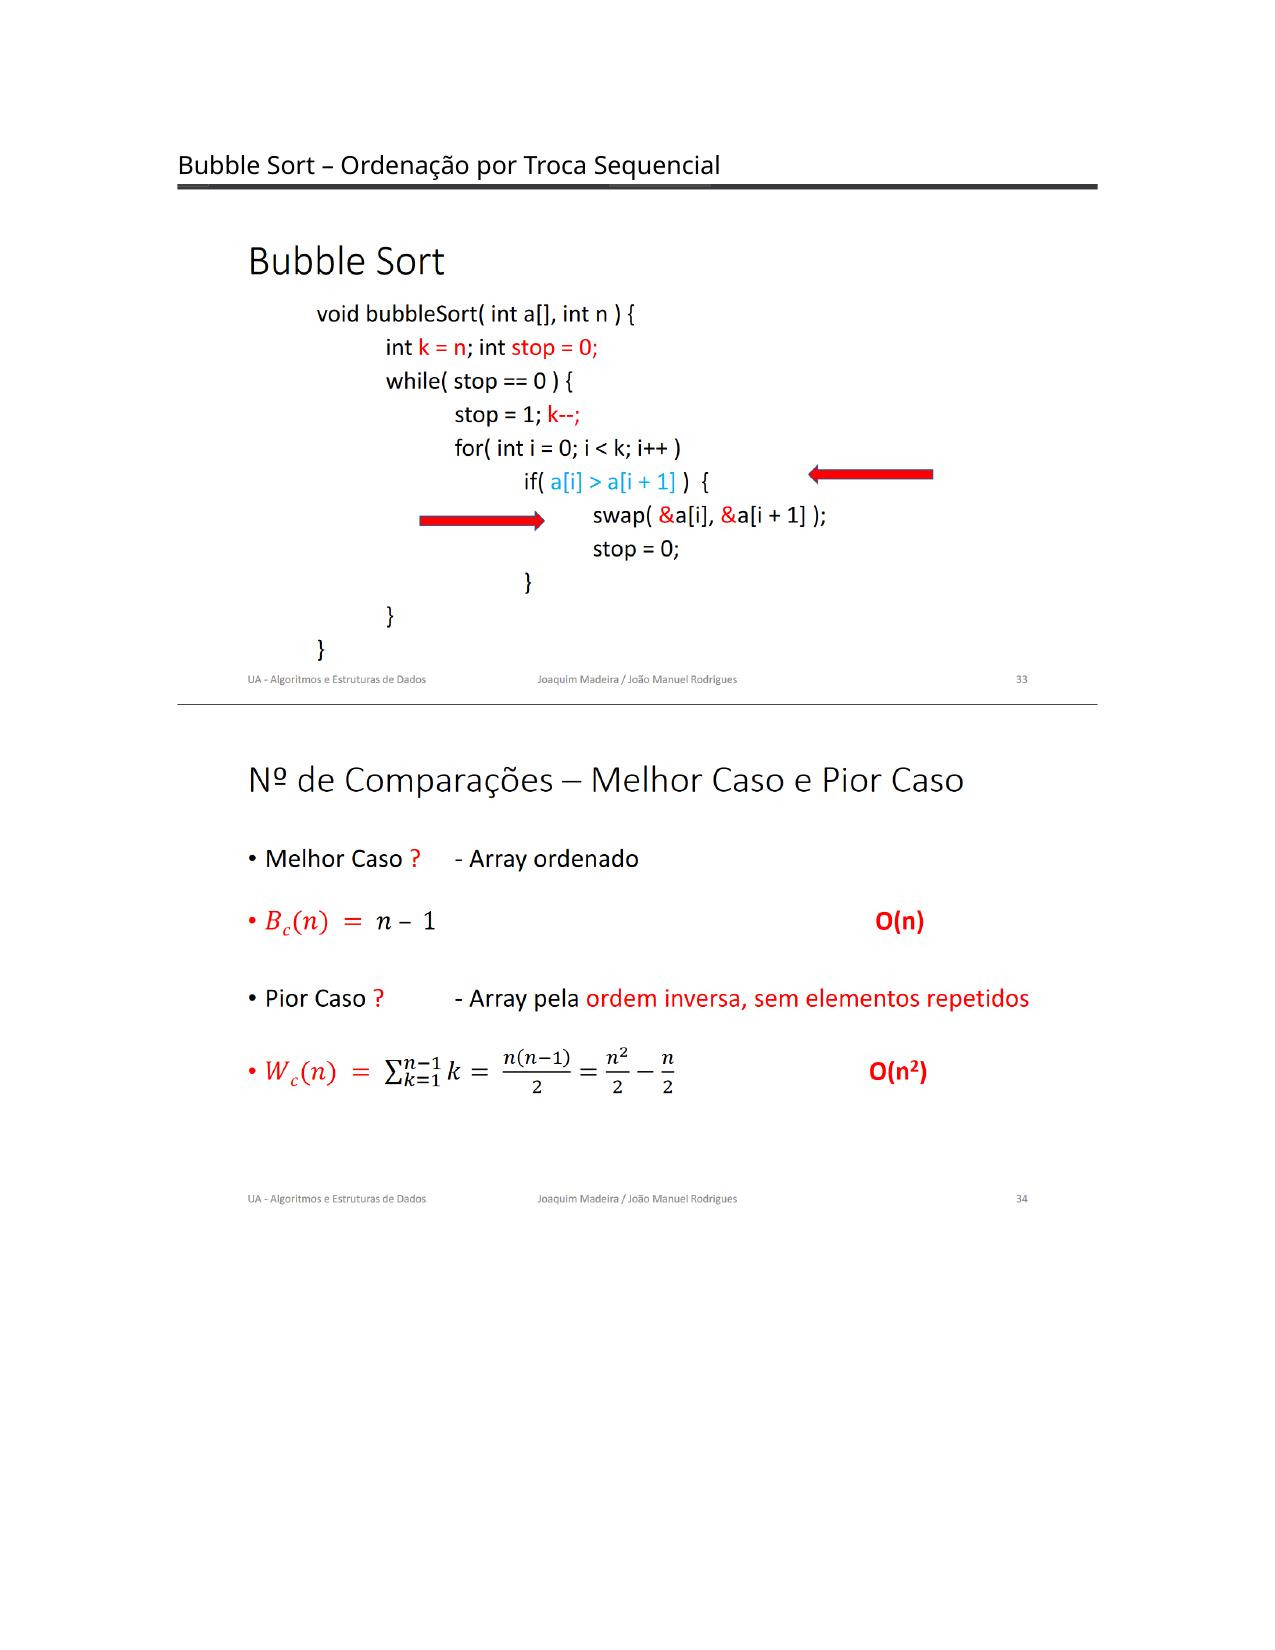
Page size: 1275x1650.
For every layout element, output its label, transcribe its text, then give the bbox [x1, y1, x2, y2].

picture [177, 704, 1098, 1222]
subtitle Bubble Sort – Ordenação por Troca Sequencial [177, 148, 1098, 182]
picture [177, 184, 1098, 702]
